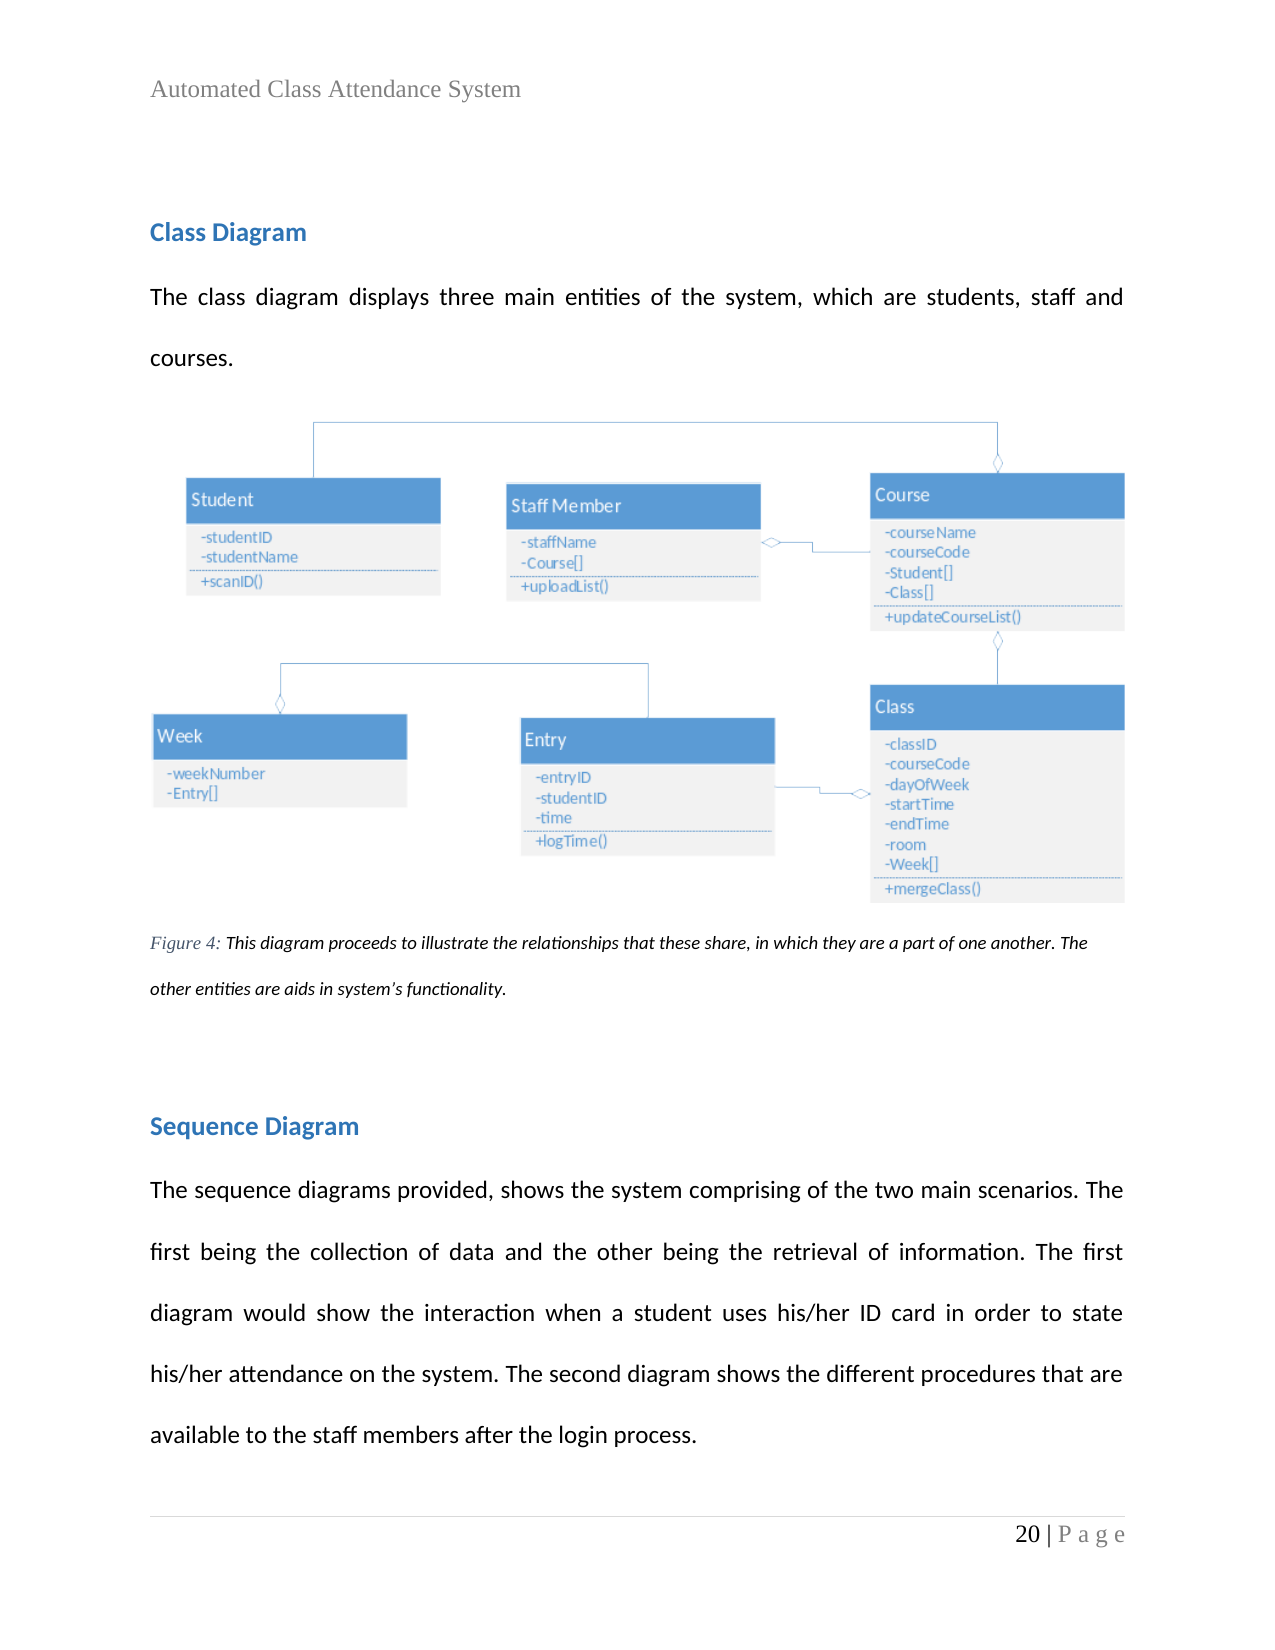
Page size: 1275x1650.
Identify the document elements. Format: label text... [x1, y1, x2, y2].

subtitle Sequence Diagram [150, 1109, 1125, 1142]
text The class diagram displays three main entities of the system, which are students, staff and courses. [150, 281, 1125, 902]
subtitle Class Diagram [150, 215, 1125, 248]
text Figure 4: This diagram proceeds to illustrate the relationships that these share, in which they are a part of one another. The other entities are aids in system’s functionality. [150, 931, 1125, 1000]
text The sequence diagrams provided, shows the system comprising of the two main scenarios. The first being the collection of data and the other being the retrieval of information. The first diagram would show the interaction when a student uses his/her ID card in order to state his/her attendance on the system. The second diagram shows the different procedures that are available to the staff members after the login process. [150, 1175, 1125, 1449]
